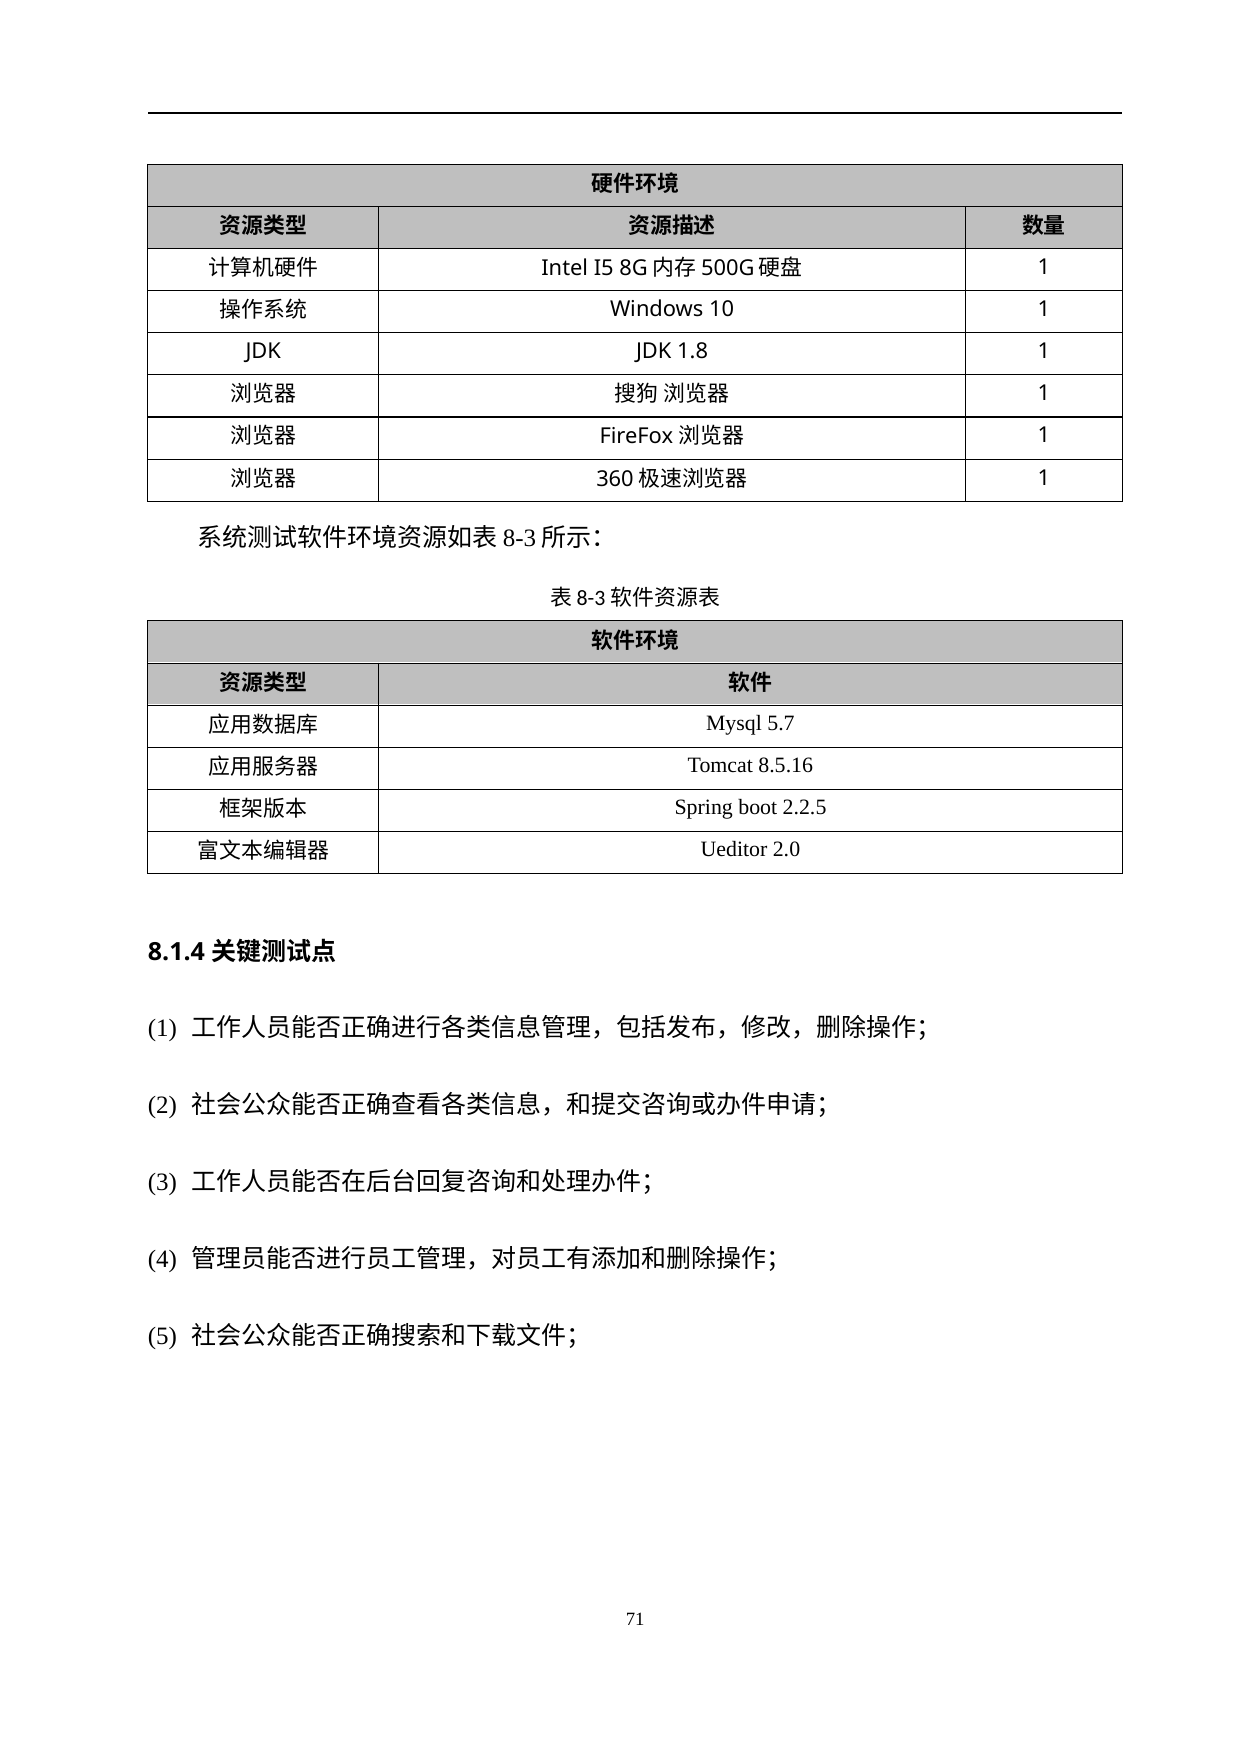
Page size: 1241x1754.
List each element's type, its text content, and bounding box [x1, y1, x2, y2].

table_cell 富文本编辑器 [148, 832, 378, 873]
table_cell 1 [966, 249, 1122, 290]
table_cell 1 [966, 375, 1122, 416]
table_header 软件环境 [148, 621, 1122, 662]
table_cell JDK 1.8 [379, 333, 965, 374]
table_cell 框架版本 [148, 790, 378, 831]
table_header 硬件环境 [148, 165, 1122, 206]
table_cell 1 [966, 333, 1122, 374]
table_cell 浏览器 [148, 460, 378, 501]
table_cell Spring boot 2.2.5 [379, 790, 1122, 831]
list 社会公众能否正确查看各类信息，和提交咨询或办件申请； [148, 1069, 1122, 1137]
table_cell 资源类型 [148, 664, 378, 704]
table_cell 资源描述 [379, 207, 965, 248]
list 工作人员能否在后台回复咨询和处理办件； [148, 1146, 1122, 1214]
table_cell 软件 [379, 664, 1122, 704]
table_cell 1 [966, 418, 1122, 458]
table_cell 资源类型 [148, 207, 378, 248]
table_cell Intel I5 8G内存 500G硬盘 [379, 249, 965, 290]
table_cell JDK [148, 333, 378, 374]
table_cell 360极速浏览器 [379, 460, 965, 501]
list 工作人员能否正确进行各类信息管理，包括发布，修改，删除操作； [148, 992, 1122, 1060]
subtitle 8.1.4 关键测试点 [148, 915, 1122, 983]
table_cell 操作系统 [148, 291, 378, 332]
table_cell Tomcat 8.5.16 [379, 748, 1122, 789]
text 表8-3 软件资源表 [148, 578, 1122, 612]
table_cell 应用服务器 [148, 748, 378, 789]
table_cell 浏览器 [148, 375, 378, 416]
table_cell Mysql 5.7 [379, 706, 1122, 747]
table_cell 1 [966, 460, 1122, 501]
table_cell 浏览器 [148, 418, 378, 458]
table_cell 应用数据库 [148, 706, 378, 747]
text 系统测试软件环境资源如表8-3所示： [148, 502, 1122, 569]
list 社会公众能否正确搜索和下载文件； [148, 1300, 1122, 1368]
table_cell 1 [966, 291, 1122, 332]
table_cell 数量 [966, 207, 1122, 248]
table_cell 搜狗 浏览器 [379, 375, 965, 416]
table_cell Ueditor 2.0 [379, 832, 1122, 873]
table_cell 计算机硬件 [148, 249, 378, 290]
table_cell Windows 10 [379, 291, 965, 332]
list 管理员能否进行员工管理，对员工有添加和删除操作； [148, 1223, 1122, 1291]
table_cell FireFox 浏览器 [379, 418, 965, 458]
